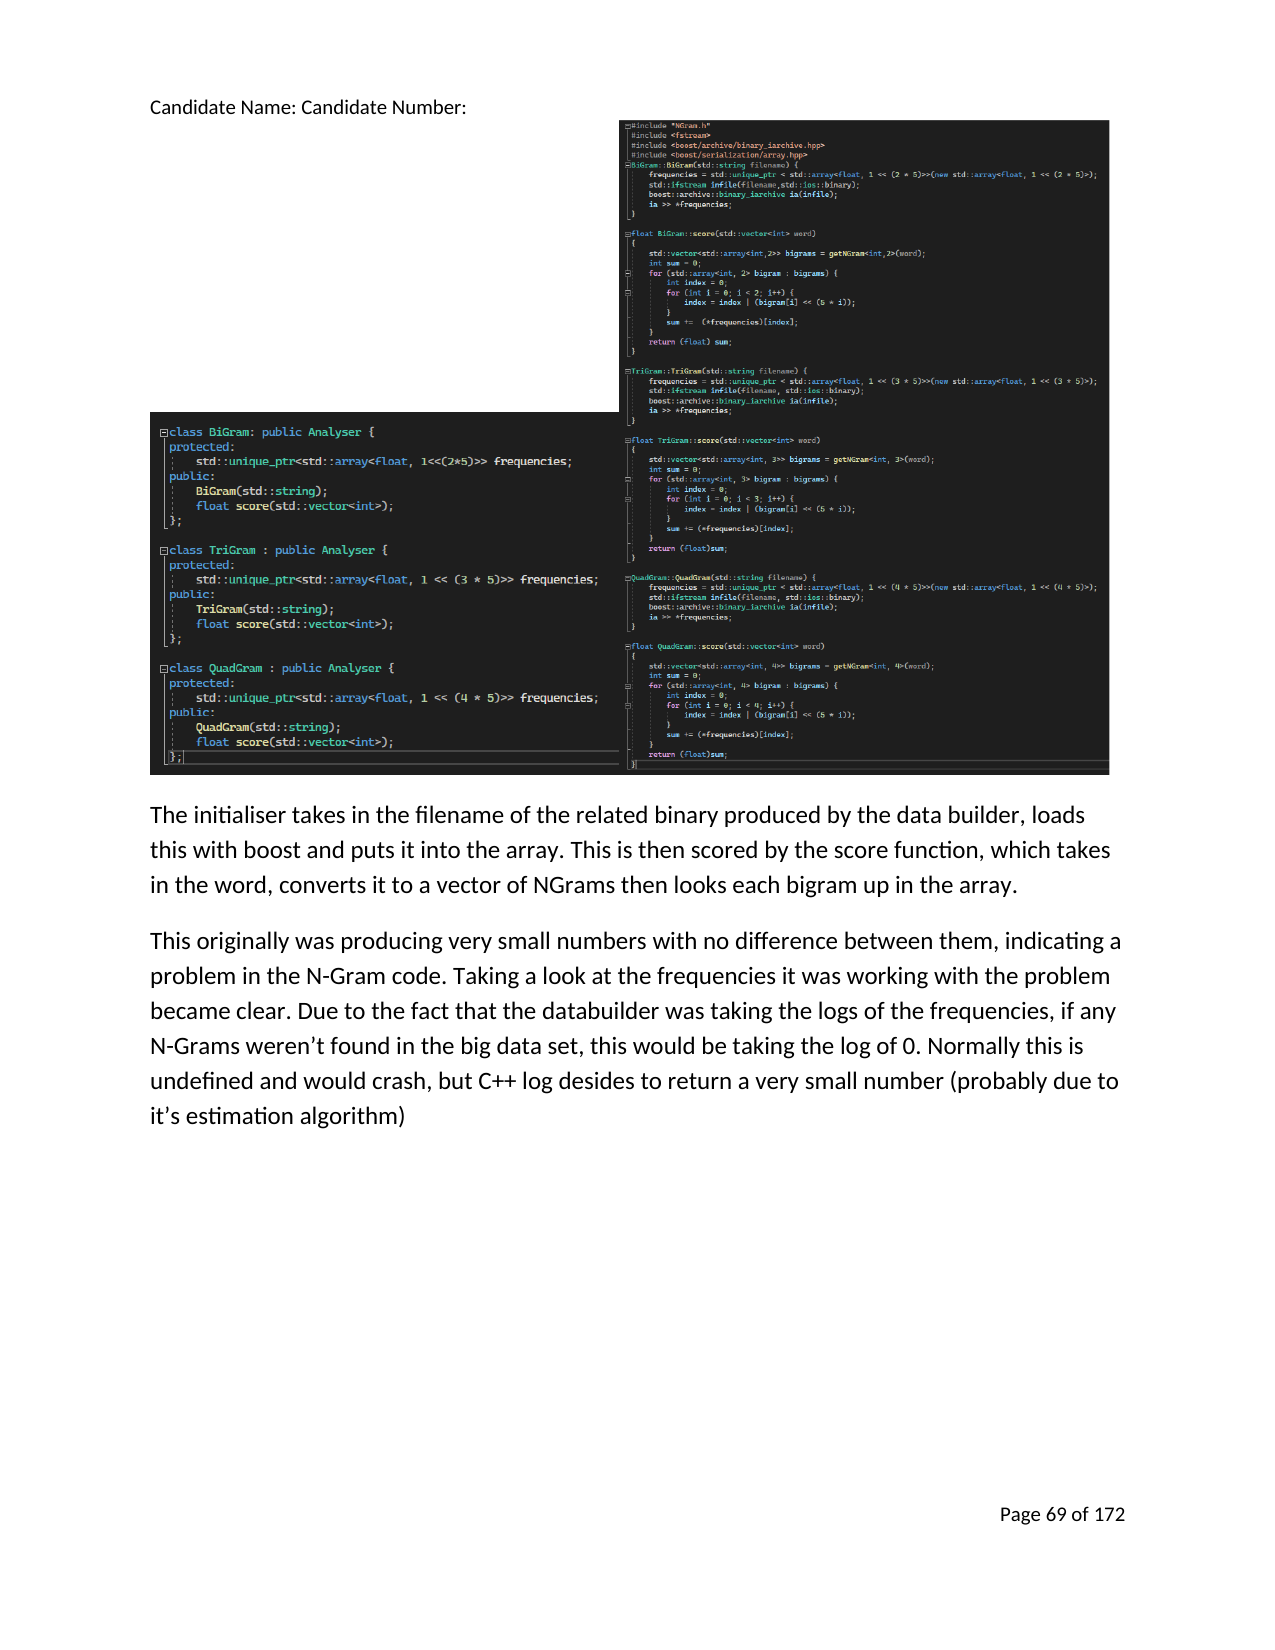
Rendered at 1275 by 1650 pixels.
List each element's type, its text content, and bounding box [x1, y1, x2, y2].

text This originally was producing very small numbers with no difference between them, indicating a problem in the N-Gram code. Taking a look at the frequencies it was working with the problem became clear. Due to the fact that the databuilder was taking the logs of the frequencies, if any N-Grams weren’t found in the big data set, this would be taking the log of 0. Normally this is undefined and would crash, but C++ log desides to return a very small number (probably due to it’s estimation algorithm) [150, 925, 1125, 1131]
picture [150, 120, 1110, 775]
text The initialiser takes in the filename of the related binary produced by the data builder, loads this with boost and puts it into the array. This is then scored by the score function, which takes in the word, converts it to a vector of NGrams then looks each bigram up in the array. [150, 799, 1125, 900]
